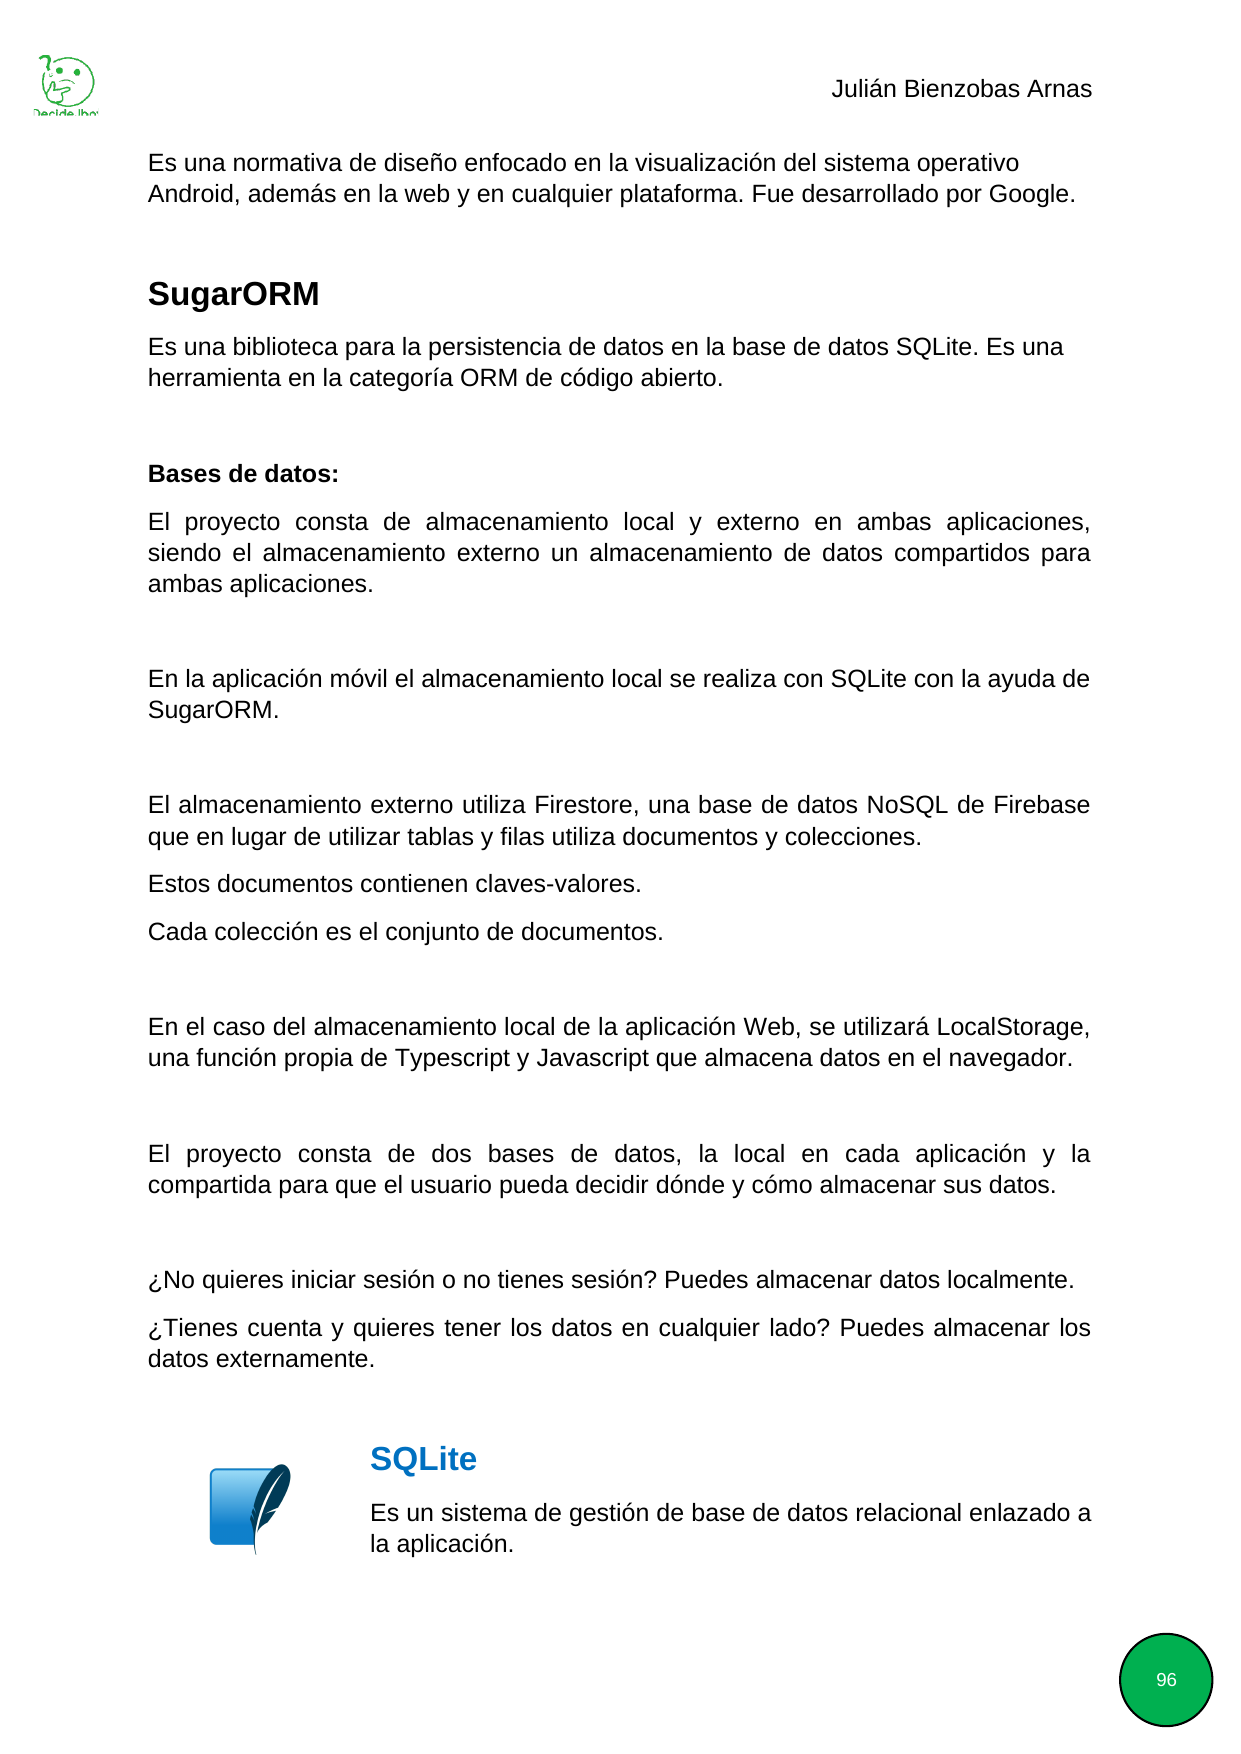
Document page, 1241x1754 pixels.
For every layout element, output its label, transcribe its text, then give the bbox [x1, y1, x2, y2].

text ¿No quieres iniciar sesión o no tienes sesión? Puedes almacenar datos localmente. [148, 1265, 1092, 1294]
text Estos documentos contienen claves-valores. [148, 869, 1092, 898]
picture [32, 55, 99, 114]
text En la aplicación móvil el almacenamiento local se realiza con SQLite con la ayuda de SugarORM. [148, 664, 1092, 724]
text Es una normativa de diseño enfocado en la visualización del sistema operativo Android, además en la web y en cualquier plataforma. Fue desarrollado por Google. [148, 148, 1092, 207]
text El almacenamiento externo utiliza Firestore, una base de datos NoSQL de Firebase que en lugar de utilizar tablas y filas utiliza documentos y colecciones. [148, 790, 1092, 850]
text SQLite [352, 1439, 1092, 1478]
text El proyecto consta de dos bases de datos, la local en cada aplicación y la compartida para que el usuario pueda decidir dónde y cómo almacenar sus datos. [148, 1139, 1092, 1198]
text Es una biblioteca para la persistencia de datos en la base de datos SQLite. Es una herramienta en la categoría ORM de código abierto. [148, 332, 1092, 392]
text Es un sistema de gestión de base de datos relacional enlazado a la aplicación. [352, 1497, 1092, 1557]
picture [148, 1439, 352, 1580]
text SugarORM [148, 274, 1092, 313]
text ¿Tienes cuenta y quieres tener los datos en cualquier lado? Puedes almacenar los datos externamente. [148, 1313, 1092, 1373]
text Cada colección es el conjunto de documentos. [148, 917, 1092, 946]
text El proyecto consta de almacenamiento local y externo en ambas aplicaciones, siendo el almacenamiento externo un almacenamiento de datos compartidos para ambas aplicaciones. [148, 506, 1092, 597]
text En el caso del almacenamiento local de la aplicación Web, se utilizará LocalStorage, una función propia de Typescript y Javascript que almacena datos en el navegador. [148, 1012, 1092, 1072]
text Bases de datos: [148, 459, 1092, 487]
